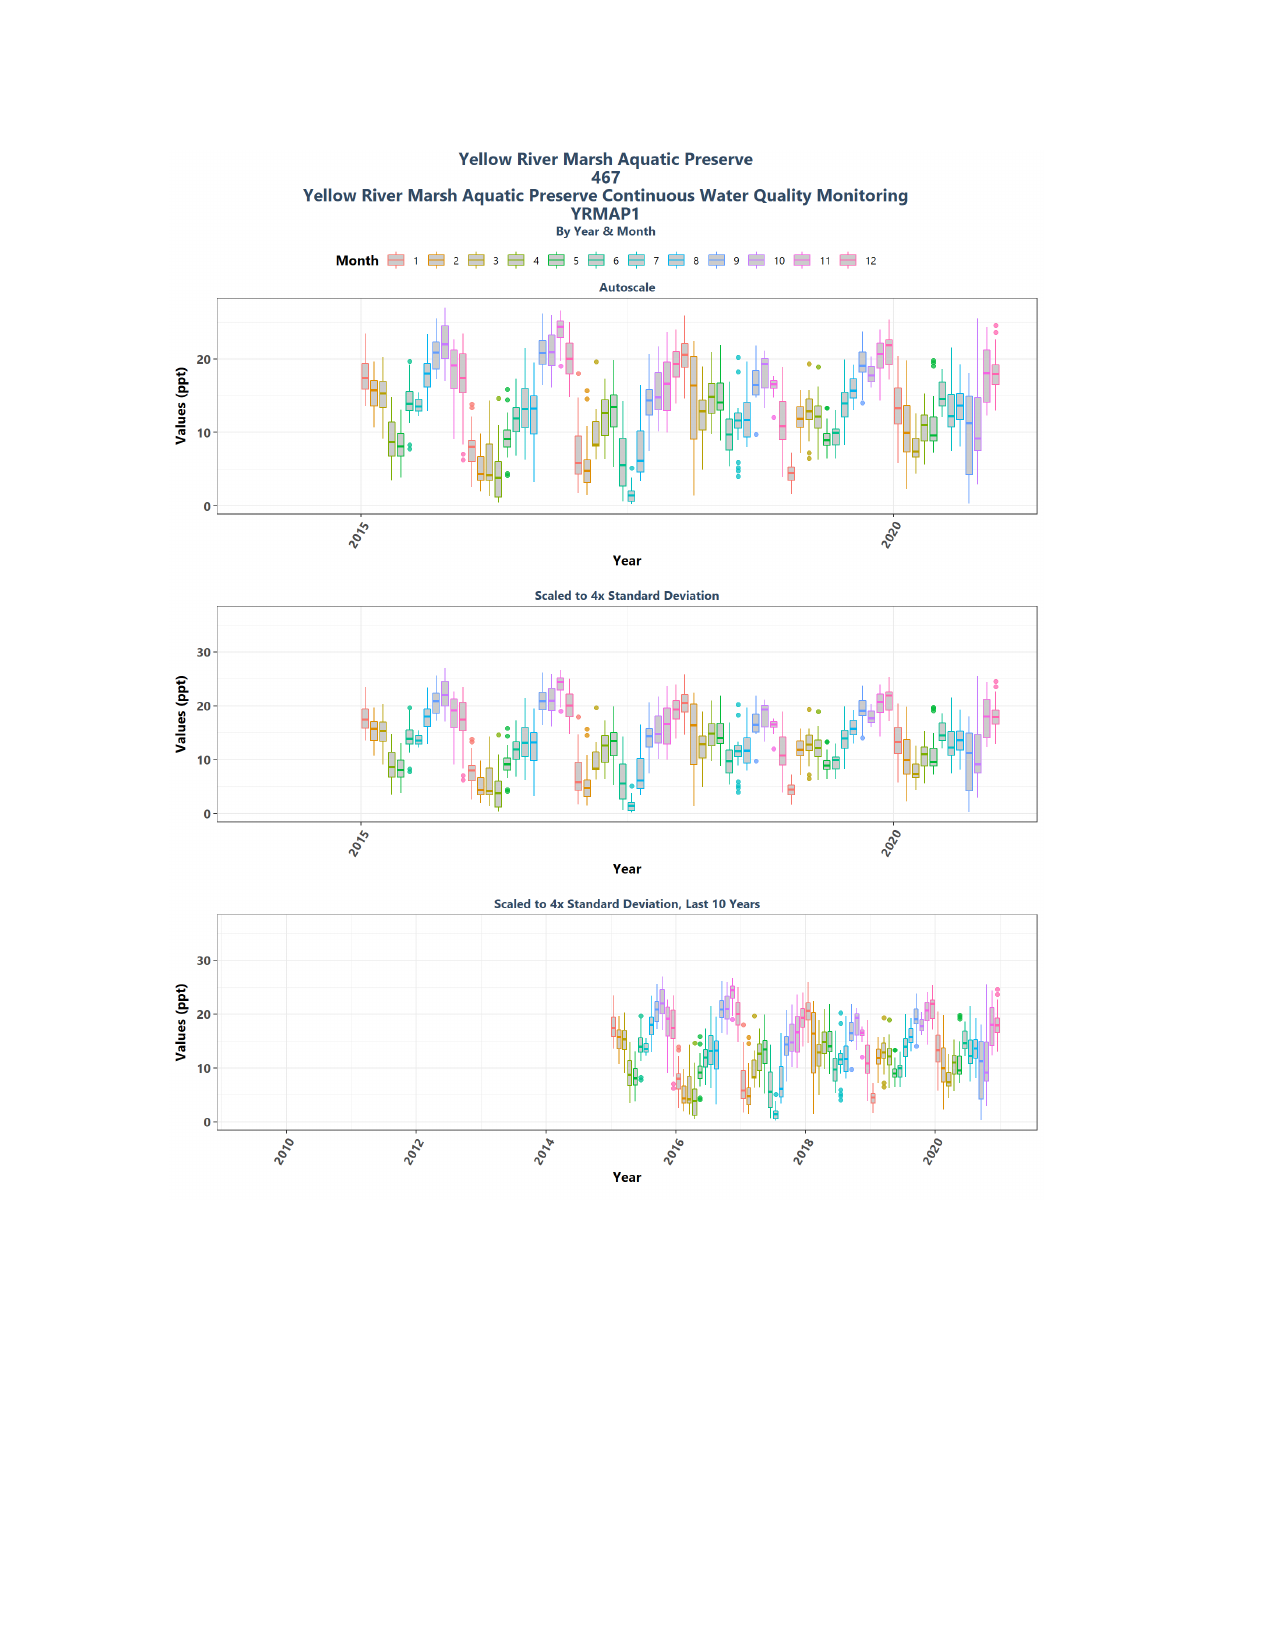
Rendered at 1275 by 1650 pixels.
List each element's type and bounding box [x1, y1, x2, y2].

picture [168, 150, 1044, 1200]
